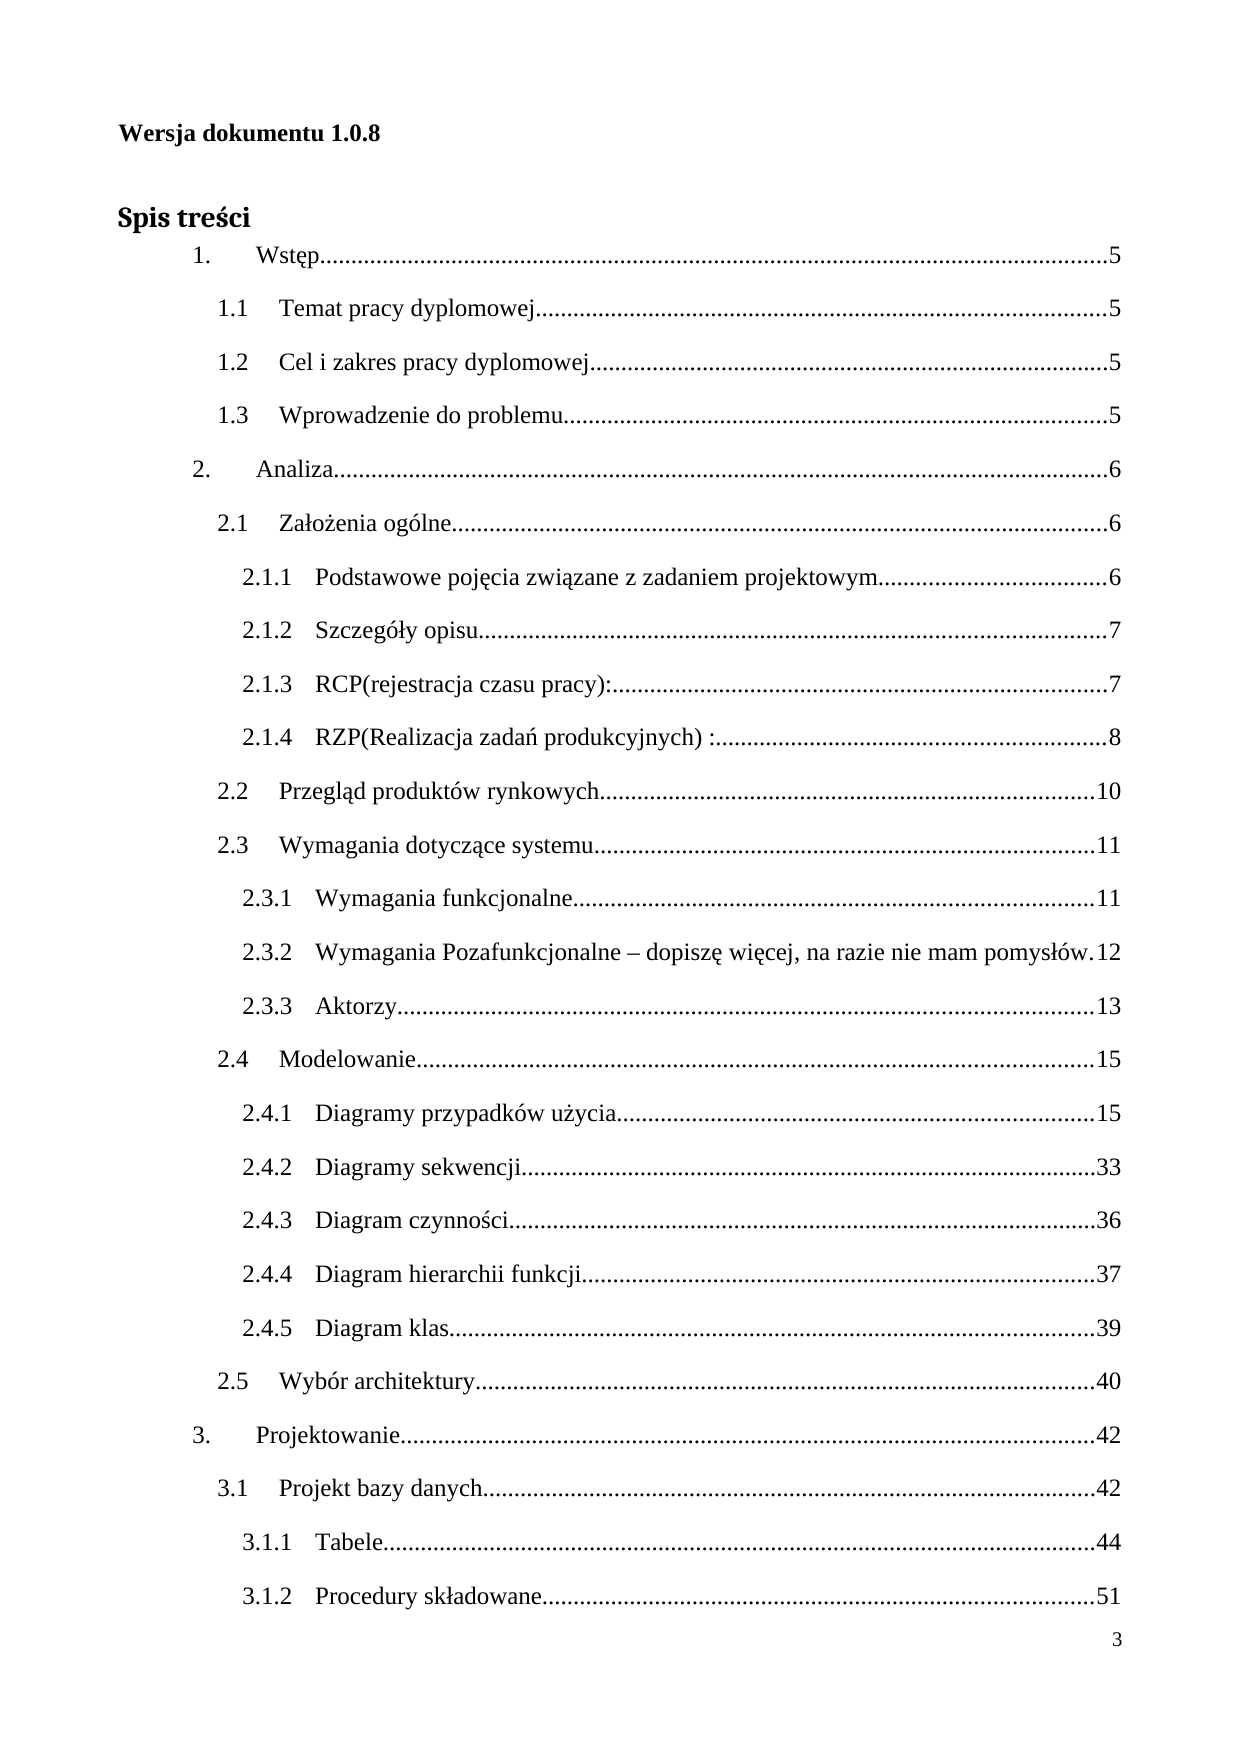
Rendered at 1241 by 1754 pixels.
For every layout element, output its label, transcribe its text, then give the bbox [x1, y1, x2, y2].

text 2.3.3 Aktorzy 13 [168, 991, 1122, 1019]
text 2.3 Wymagania dotyczące systemu 11 [143, 830, 1122, 858]
text 1.2 Cel i zakres pracy dyplomowej 5 [143, 347, 1122, 376]
text 2.1.2 Szczegóły opisu 7 [168, 615, 1122, 644]
text 2.4.1 Diagramy przypadków użycia 15 [168, 1098, 1122, 1127]
text 2.1.1 Podstawowe pojęcia związane z zadaniem projektowym 6 [168, 562, 1122, 590]
text 3.1.2 Procedury składowane 51 [168, 1581, 1122, 1609]
text 2.5 Wybór architektury 40 [143, 1366, 1122, 1395]
text 1.3 Wprowadzenie do problemu 5 [143, 401, 1122, 429]
text 2.4.2 Diagramy sekwencji 33 [168, 1152, 1122, 1180]
subtitle Spis treści [118, 201, 1122, 235]
text 2.4.5 Diagram klas 39 [168, 1313, 1122, 1341]
text 3.1.1 Tabele 44 [168, 1527, 1122, 1556]
text 3. Projektowanie 42 [118, 1420, 1122, 1449]
text 2.4.3 Diagram czynności 36 [168, 1205, 1122, 1234]
text 2.1.3 RCP(rejestracja czasu pracy): 7 [168, 669, 1122, 698]
text 2.2 Przegląd produktów rynkowych 10 [143, 776, 1122, 805]
text 2.1.4 RZP(Realizacja zadań produkcyjnych) : 8 [168, 722, 1122, 751]
text Wersja dokumentu 1.0.8 [118, 118, 1122, 147]
text 1. Wstęp 5 [118, 240, 1122, 268]
text 3.1 Projekt bazy danych 42 [143, 1473, 1122, 1502]
text 2.4 Modelowanie 15 [143, 1044, 1122, 1073]
text 2.3.1 Wymagania funkcjonalne 11 [168, 883, 1122, 912]
text 2.3.2 Wymagania Pozafunkcjonalne – dopiszę więcej, na razie nie mam pomysłów 12 [168, 937, 1122, 966]
text 1.1 Temat pracy dyplomowej 5 [143, 293, 1122, 322]
text 2.4.4 Diagram hierarchii funkcji 37 [168, 1259, 1122, 1288]
text 2. Analiza 6 [118, 454, 1122, 483]
text 2.1 Założenia ogólne 6 [143, 508, 1122, 537]
